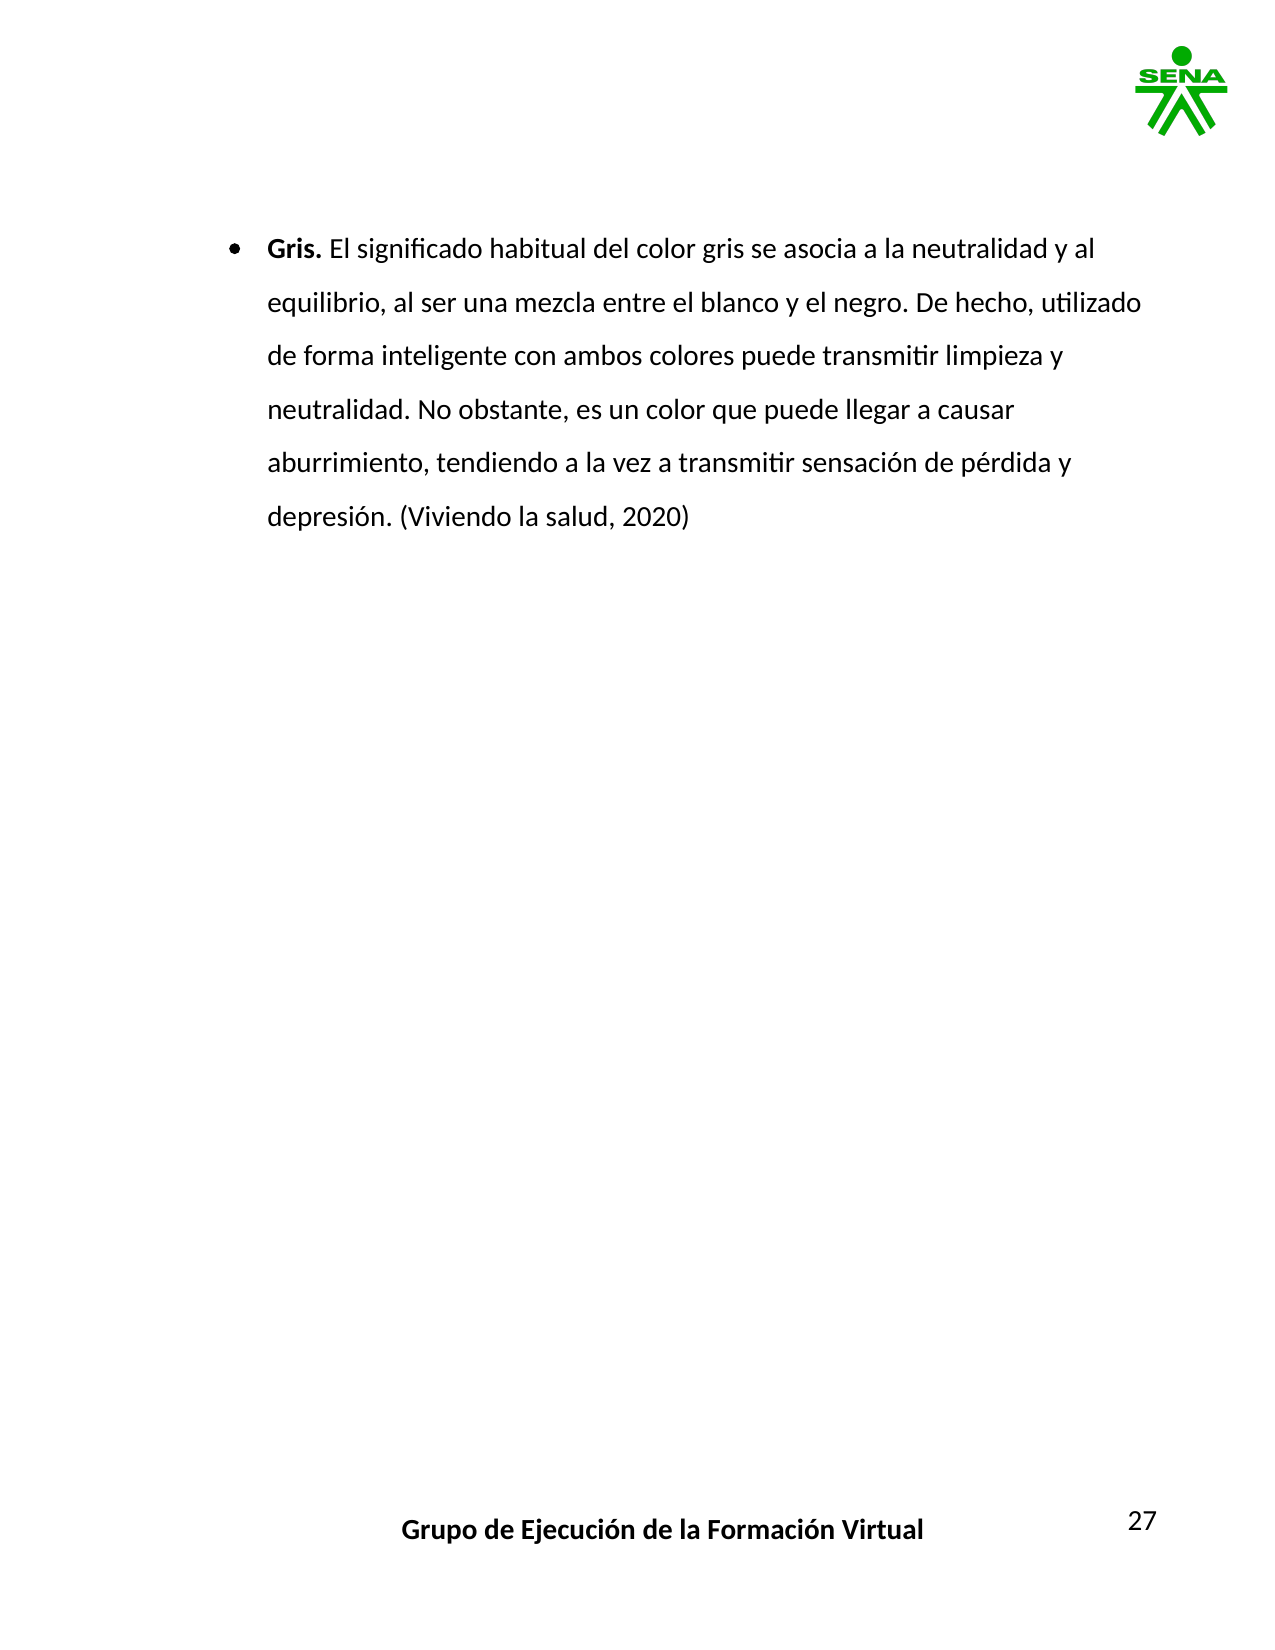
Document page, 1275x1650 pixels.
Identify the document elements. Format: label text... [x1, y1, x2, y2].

list Gris. El significado habitual del color gris se asocia a la neutralidad y al equilibrio, al ser una mezcla entre el blanco y el negro. De hecho, utilizado de forma inteligente con ambos colores puede transmitir limpieza y neutralidad. No obstante, es un color que puede llegar a causar aburrimiento, tendiendo a la vez a transmitir sensación de pérdida y depresión. (Viviendo la salud, 2020) [229, 231, 1157, 533]
picture [1135, 46, 1228, 136]
